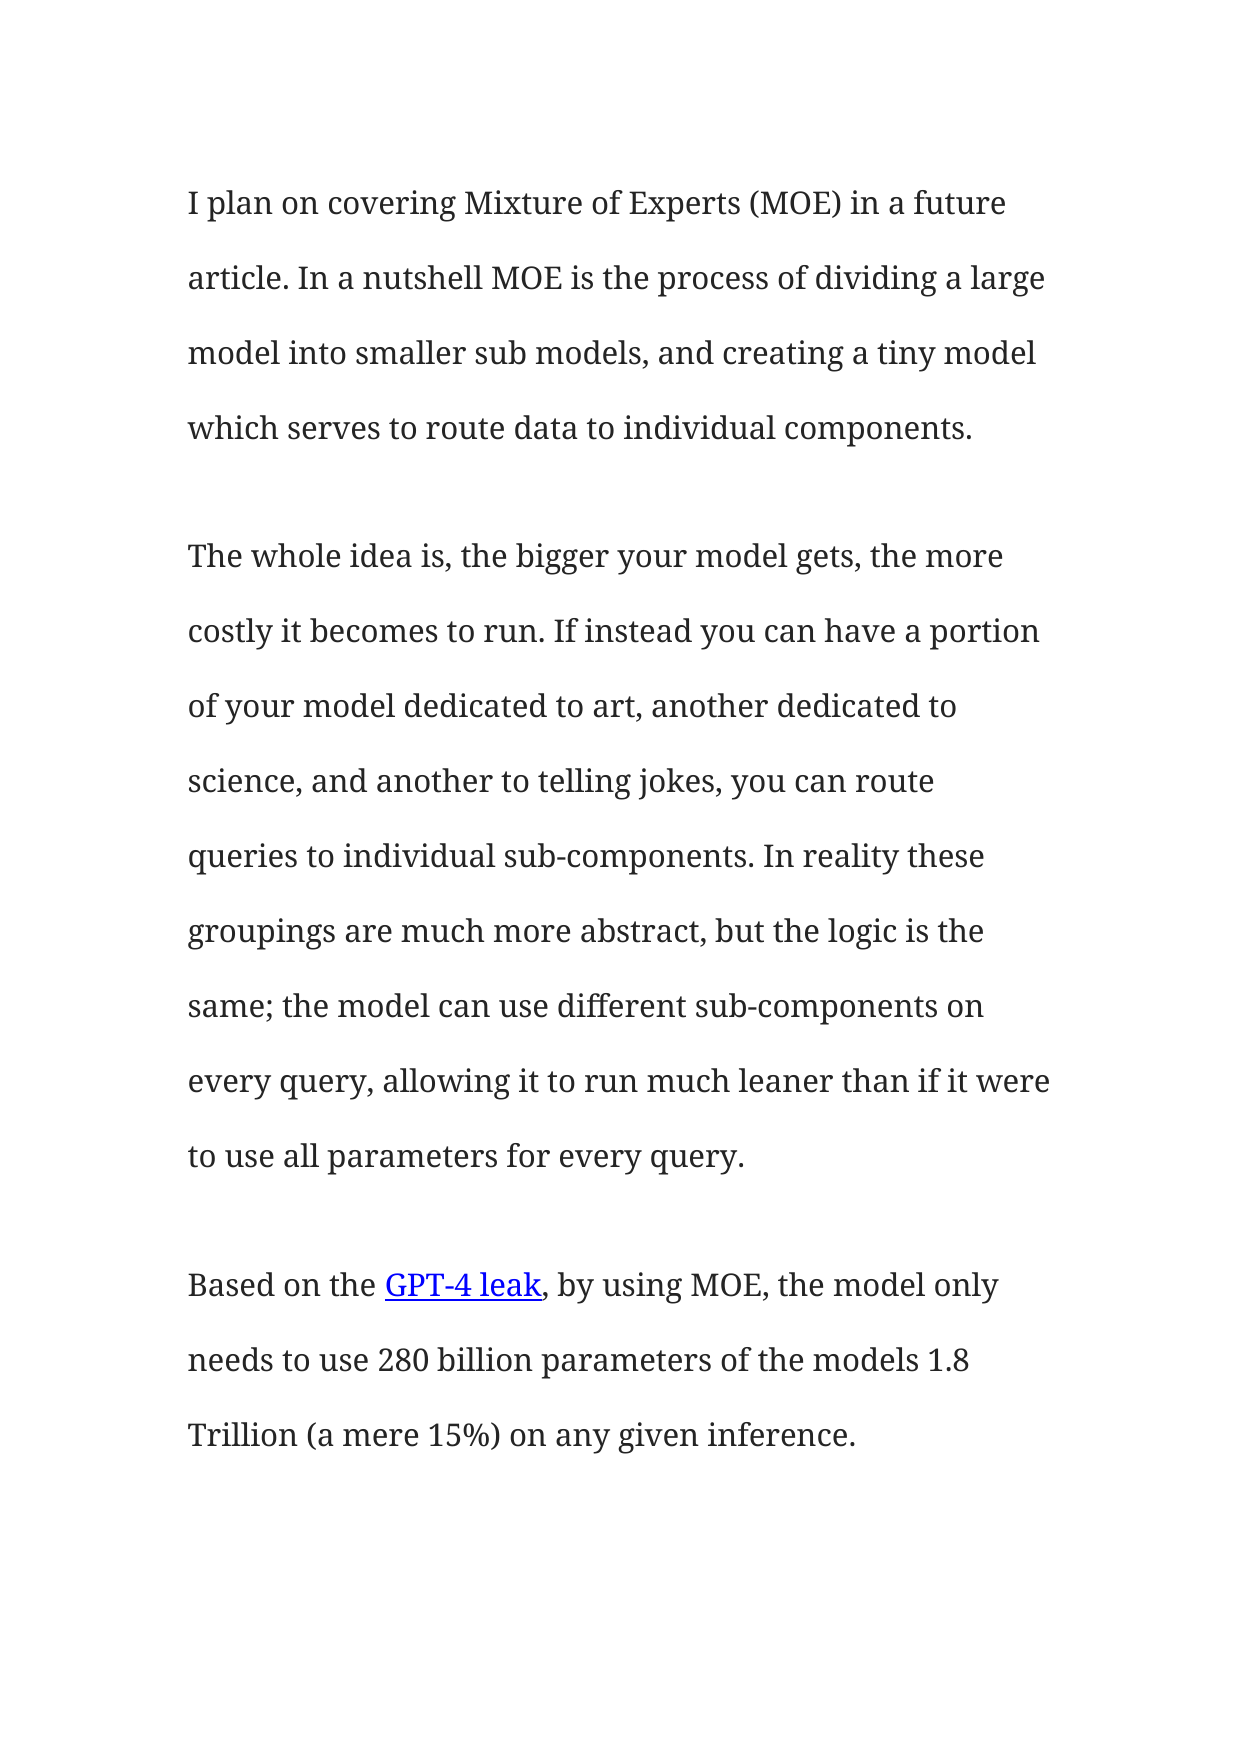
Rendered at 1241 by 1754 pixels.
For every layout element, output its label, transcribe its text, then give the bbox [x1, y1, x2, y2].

text I plan on covering Mixture of Experts (MOE) in a future article. In a nutshell MOE is the process of dividing a large model into smaller sub models, and creating a tiny model which serves to route data to individual components. [187, 164, 1053, 464]
text The whole idea is, the bigger your model gets, the more costly it becomes to run. If instead you can have a portion of your model dedicated to art, another dedicated to science, and another to telling jokes, you can route queries to individual sub-components. In reality these groupings are much more abstract, but the logic is the same; the model can use different sub-components on every query, allowing it to run much leaner than if it were to use all parameters for every query. [187, 518, 1053, 1193]
text Based on the GPT-4 leak, by using MOE, the model only needs to use 280 billion parameters of the models 1.8 Trillion (a mere 15%) on any given inference. [187, 1247, 1053, 1472]
